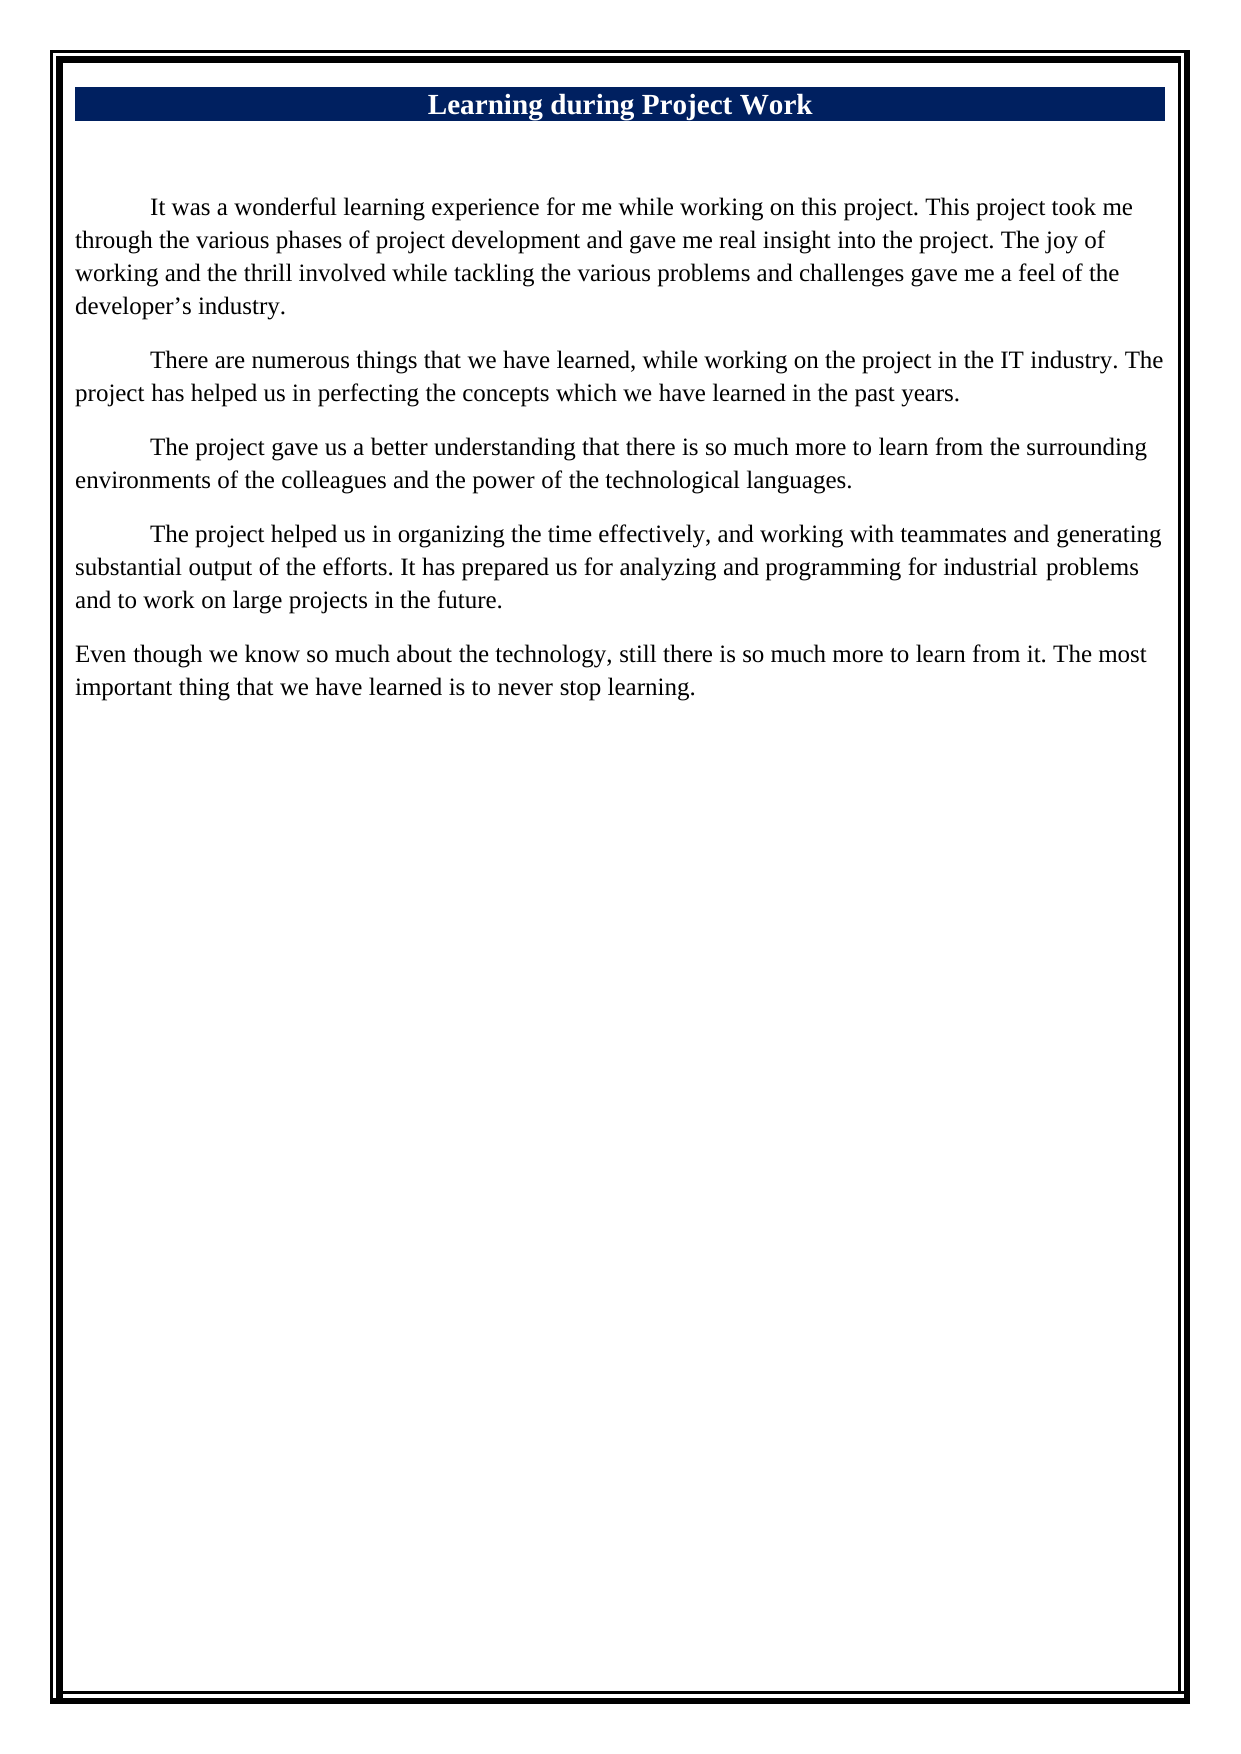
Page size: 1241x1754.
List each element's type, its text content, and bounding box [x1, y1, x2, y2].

text The project gave us a better understanding that there is so much more to learn from the surrounding environments of the colleagues and the power of the technological languages. [75, 432, 1165, 494]
text Learning during Project Work [75, 87, 1165, 121]
text Even though we know so much about the technology, still there is so much more to learn from it. The most important thing that we have learned is to never stop learning. [75, 639, 1165, 701]
text There are numerous things that we have learned, while working on the project in the IT industry. The project has helped us in perfecting the concepts which we have learned in the past years. [75, 345, 1165, 407]
text It was a wonderful learning experience for me while working on this project. This project took me through the various phases of project development and gave me real insight into the project. The joy of working and the thrill involved while tackling the various problems and challenges gave me a feel of the developer’s industry. [75, 192, 1165, 320]
text The project helped us in organizing the time effectively, and working with teammates and generating substantial output of the efforts. It has prepared us for analyzing and programming for industrial problems and to work on large projects in the future. [75, 519, 1165, 614]
